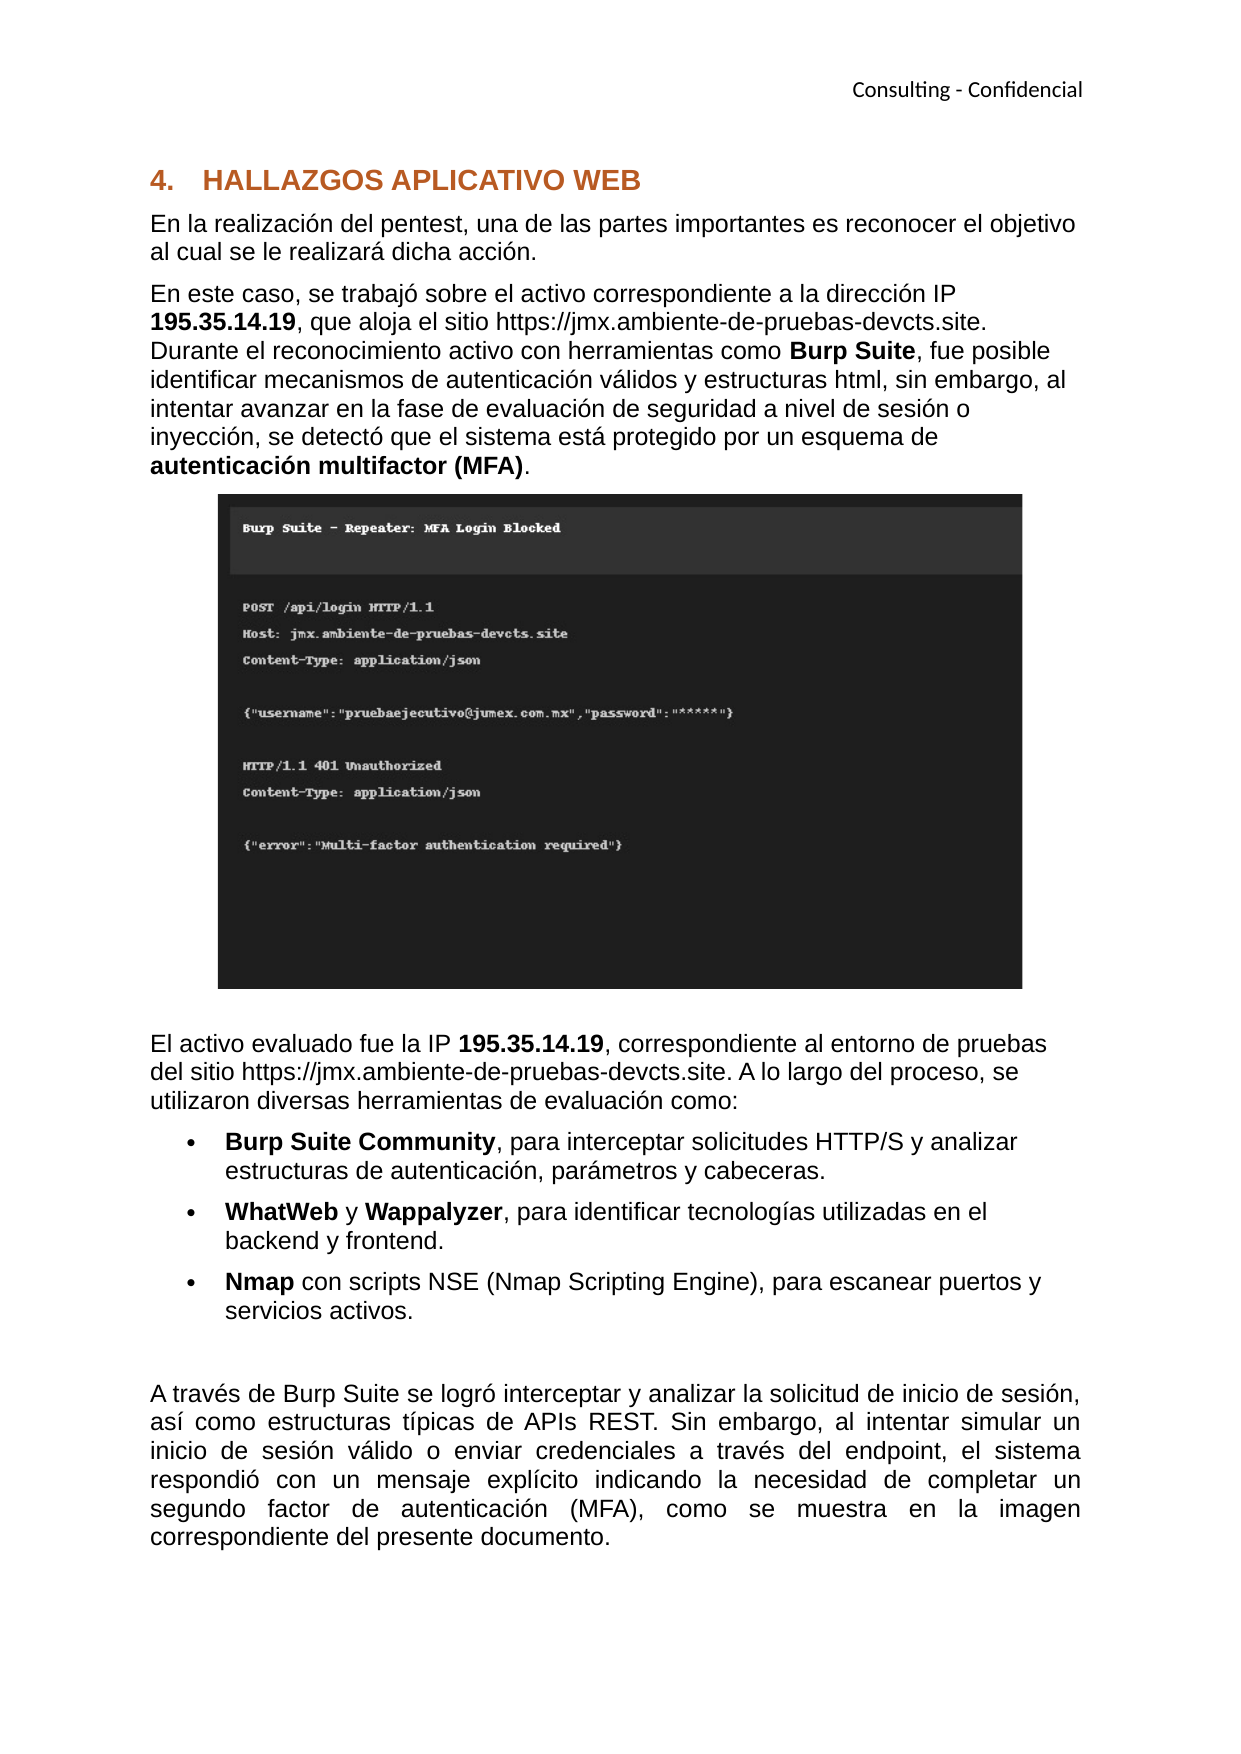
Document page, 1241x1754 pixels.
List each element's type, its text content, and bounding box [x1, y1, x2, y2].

list Nmap con scripts NSE (Nmap Scripting Engine), para escanear puertos y servicios activos. [187, 1267, 1083, 1325]
text En la realización del pentest, una de las partes importantes es reconocer el objetivo al cual se le realizará dicha acción. [150, 208, 1083, 266]
picture [217, 494, 1023, 989]
text A través de Burp Suite se logró interceptar y analizar la solicitud de inicio de sesión, así como estructuras típicas de APIs REST. Sin embargo, al intentar simular un inicio de sesión válido o enviar credenciales a través del endpoint, el sistema respondió con un mensaje explícito indicando la necesidad de completar un segundo factor de autenticación (MFA), como se muestra en la imagen correspondiente del presente documento. [150, 1378, 1083, 1551]
list Burp Suite Community, para interceptar solicitudes HTTP/S y analizar estructuras de autenticación, parámetros y cabeceras. [187, 1127, 1083, 1185]
text El activo evaluado fue la IP 195.35.14.19, correspondiente al entorno de pruebas del sitio https://jmx.ambiente-de-pruebas-devcts.site. A lo largo del proceso, se utilizaron diversas herramientas de evaluación como: [150, 1028, 1083, 1115]
text En este caso, se trabajó sobre el activo correspondiente a la dirección IP 195.35.14.19, que aloja el sitio https://jmx.ambiente-de-pruebas-devcts.site. Durante el reconocimiento activo con herramientas como Burp Suite, fue posible identificar mecanismos de autenticación válidos y estructuras html, sin embargo, al intentar avanzar en la fase de evaluación de seguridad a nivel de sesión o inyección, se detectó que el sistema está protegido por un esquema de autenticación multifactor (MFA). [150, 278, 1083, 480]
subtitle HALLAZGOS APLICATIVO WEB [150, 162, 1083, 196]
list WhatWeb y Wappalyzer, para identificar tecnologías utilizadas en el backend y frontend. [187, 1197, 1083, 1255]
